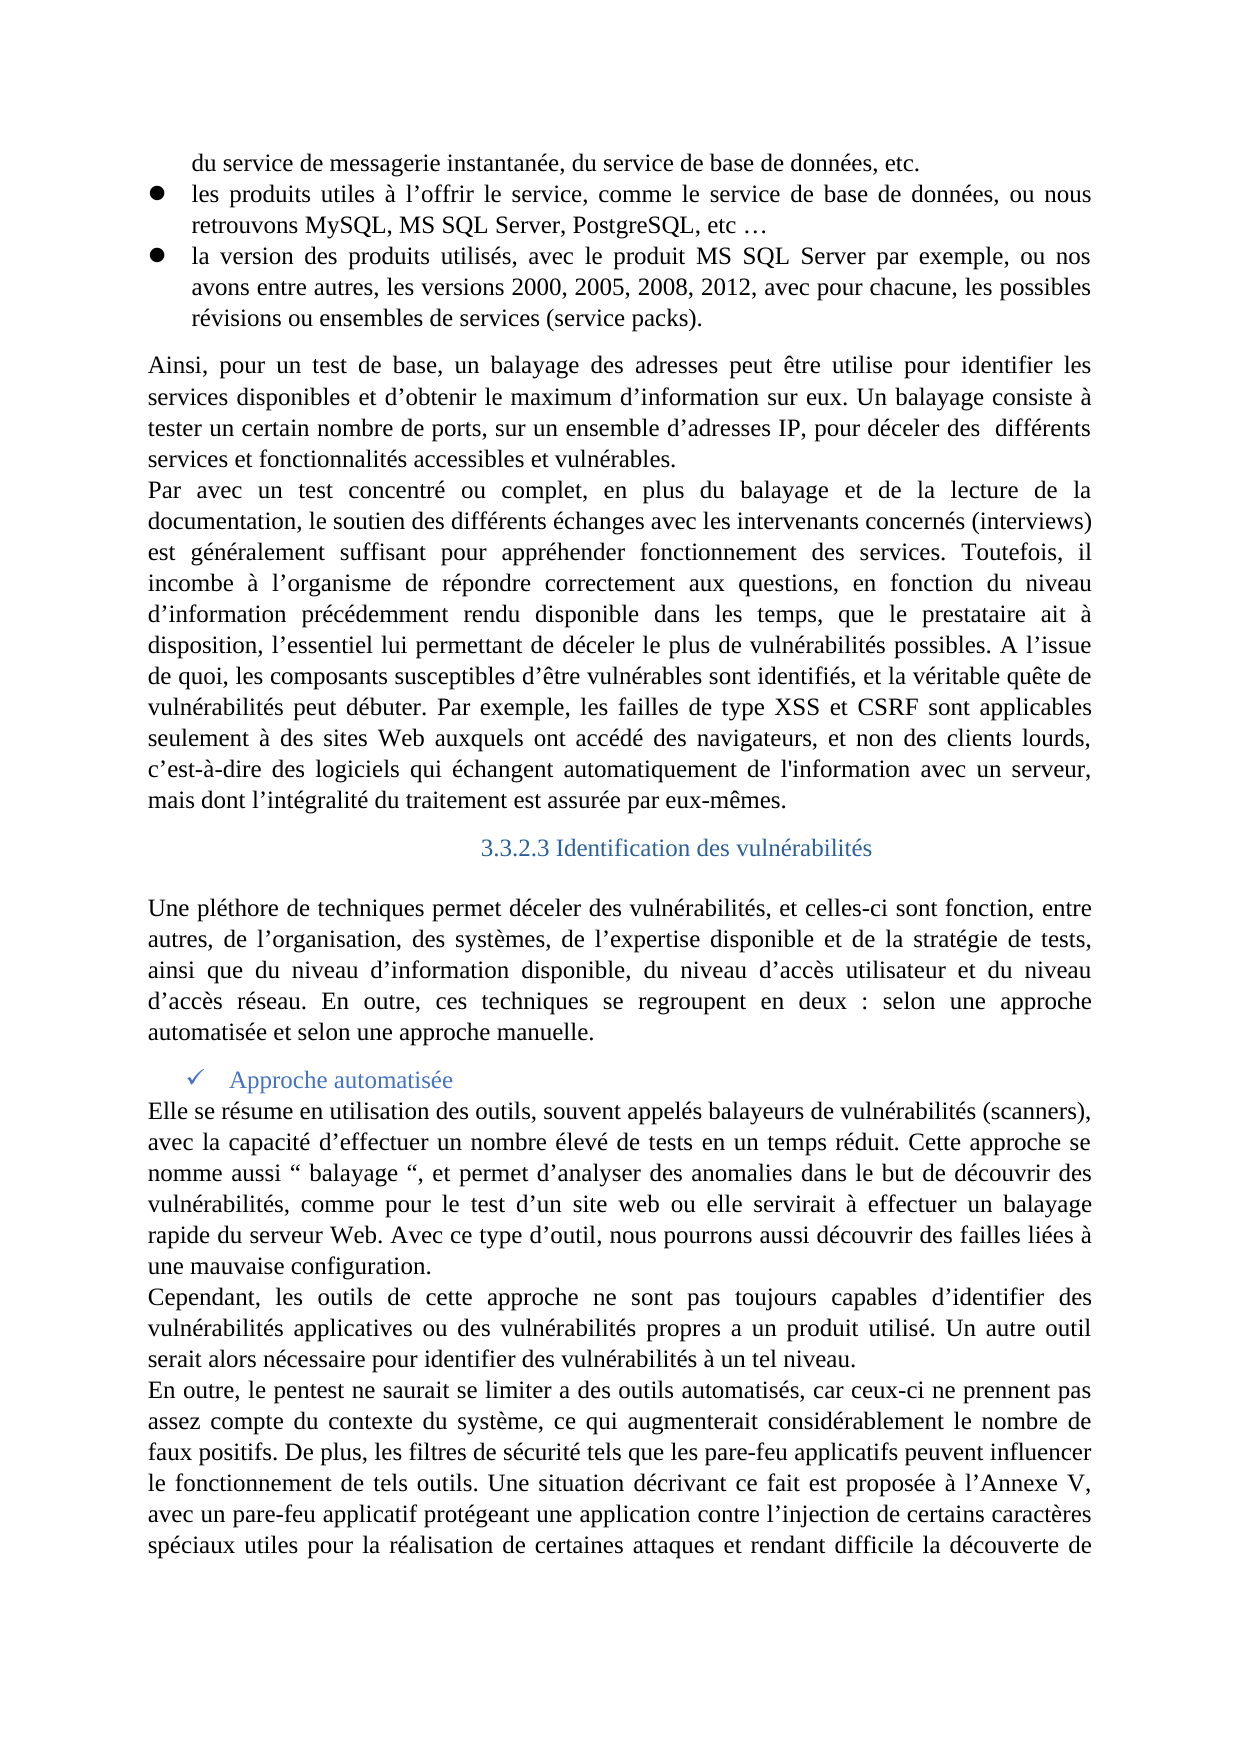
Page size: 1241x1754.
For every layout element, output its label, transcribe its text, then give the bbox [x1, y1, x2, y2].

list la version des produits utilisés, avec le produit MS SQL Server par exemple, ou nos avons entre autres, les versions 2000, 2005, 2008, 2012, avec pour chacune, les possibles révisions ou ensembles de services (service packs). [148, 241, 1093, 332]
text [148, 1375, 1093, 1559]
text Une pléthore de techniques permet déceler des vulnérabilités, et celles-ci sont fonction, entre autres, de l’organisation, des systèmes, de l’expertise disponible et de la stratégie de tests, ainsi que du niveau d’information disponible, du niveau d’accès utilisateur et du niveau d’accès réseau. En outre, ces techniques se regroupent en deux : selon une approche automatisée et selon une approche manuelle. [148, 893, 1093, 1046]
subtitle 3.3.2.3 Identification des vulnérabilités [260, 833, 1093, 862]
text Elle se résume en utilisation des outils, souvent appelés balayeurs de vulnérabilités (scanners), avec la capacité d’effectuer un nombre élevé de tests en un temps réduit. Cette approche se nomme aussi “ balayage “, et permet d’analyser des anomalies dans le but de découvrir des vulnérabilités, comme pour le test d’un site web ou elle servirait à effectuer un balayage rapide du serveur Web. Avec ce type d’outil, nous pourrons aussi découvrir des failles liées à une mauvaise configuration. [148, 1096, 1093, 1280]
text Cependant, les outils de cette approche ne sont pas toujours capables d’identifier des vulnérabilités applicatives ou des vulnérabilités propres a un produit utilisé. Un autre outil serait alors nécessaire pour identifier des vulnérabilités à un tel niveau. [148, 1282, 1093, 1373]
text Par avec un test concentré ou complet, en plus du balayage et de la lecture de la documentation, le soutien des différents échanges avec les intervenants concernés (interviews) est généralement suffisant pour appréhender fonctionnement des services. Toutefois, il incombe à l’organisme de répondre correctement aux questions, en fonction du niveau d’information précédemment rendu disponible dans les temps, que le prestataire ait à disposition, l’essentiel lui permettant de déceler le plus de vulnérabilités possibles. A l’issue de quoi, les composants susceptibles d’être vulnérables sont identifiés, et la véritable quête de vulnérabilités peut débuter. Par exemple, les failles de type XSS et CSRF sont applicables seulement à des sites Web auxquels ont accédé des navigateurs, et non des clients lourds, c’est-à-dire des logiciels qui échangent automatiquement de l'information avec un serveur, mais dont l’intégralité du traitement est assurée par eux-mêmes. [148, 475, 1093, 814]
text Ainsi, pour un test de base, un balayage des adresses peut être utilise pour identifier les services disponibles et d’obtenir le maximum d’information sur eux. Un balayage consiste à tester un certain nombre de ports, sur un ensemble d’adresses IP, pour déceler des différents services et fonctionnalités accessibles et vulnérables. [148, 351, 1093, 472]
list Approche automatisée [185, 1065, 1093, 1094]
list les produits utiles à l’offrir le service, comme le service de base de données, ou nous retrouvons MySQL, MS SQL Server, PostgreSQL, etc … [148, 179, 1093, 238]
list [148, 148, 1093, 176]
